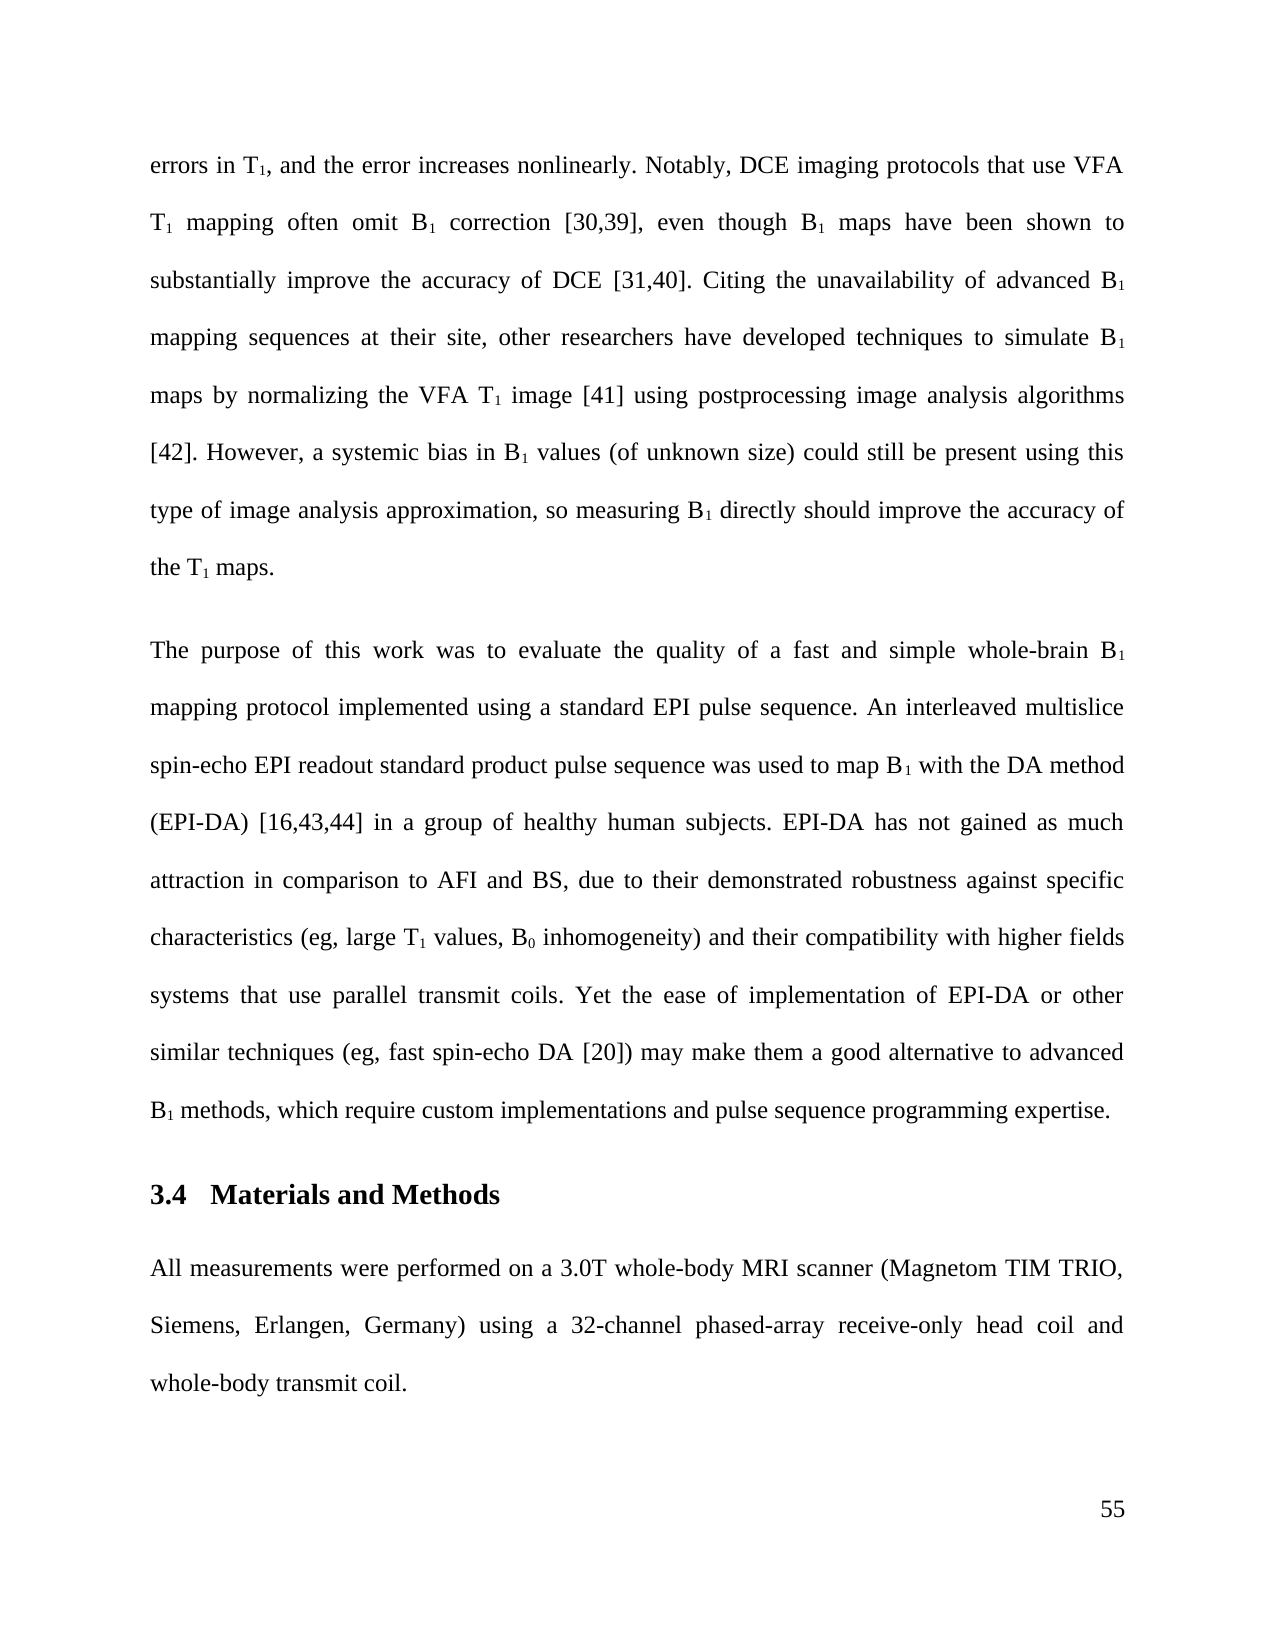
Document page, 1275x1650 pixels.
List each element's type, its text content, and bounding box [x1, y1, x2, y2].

subtitle Materials and Methods [150, 1177, 1125, 1211]
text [150, 150, 1125, 581]
text All measurements were performed on a 3.0T whole-body MRI scanner (Magnetom TIM TRIO, Siemens, Erlangen, Germany) using a 32-channel phased-array receive-only head coil and whole-body transmit coil. [150, 1253, 1125, 1397]
text The purpose of this work was to evaluate the quality of a fast and simple whole-brain B1 mapping protocol implemented using a standard EPI pulse sequence. An interleaved multislice spin-echo EPI readout standard product pulse sequence was used to map B1 with the DA method (EPI-DA) [16,43,44] in a group of healthy human subjects. EPI-DA has not gained as much attraction in comparison to AFI and BS, due to their demonstrated robustness against specific characteristics (eg, large T1 values, B0 inhomogeneity) and their compatibility with higher fields systems that use parallel transmit coils. Yet the ease of implementation of EPI-DA or other similar techniques (eg, fast spin-echo DA [20]) may make them a good alternative to advanced B1 methods, which require custom implementations and pulse sequence programming expertise. [150, 635, 1125, 1124]
